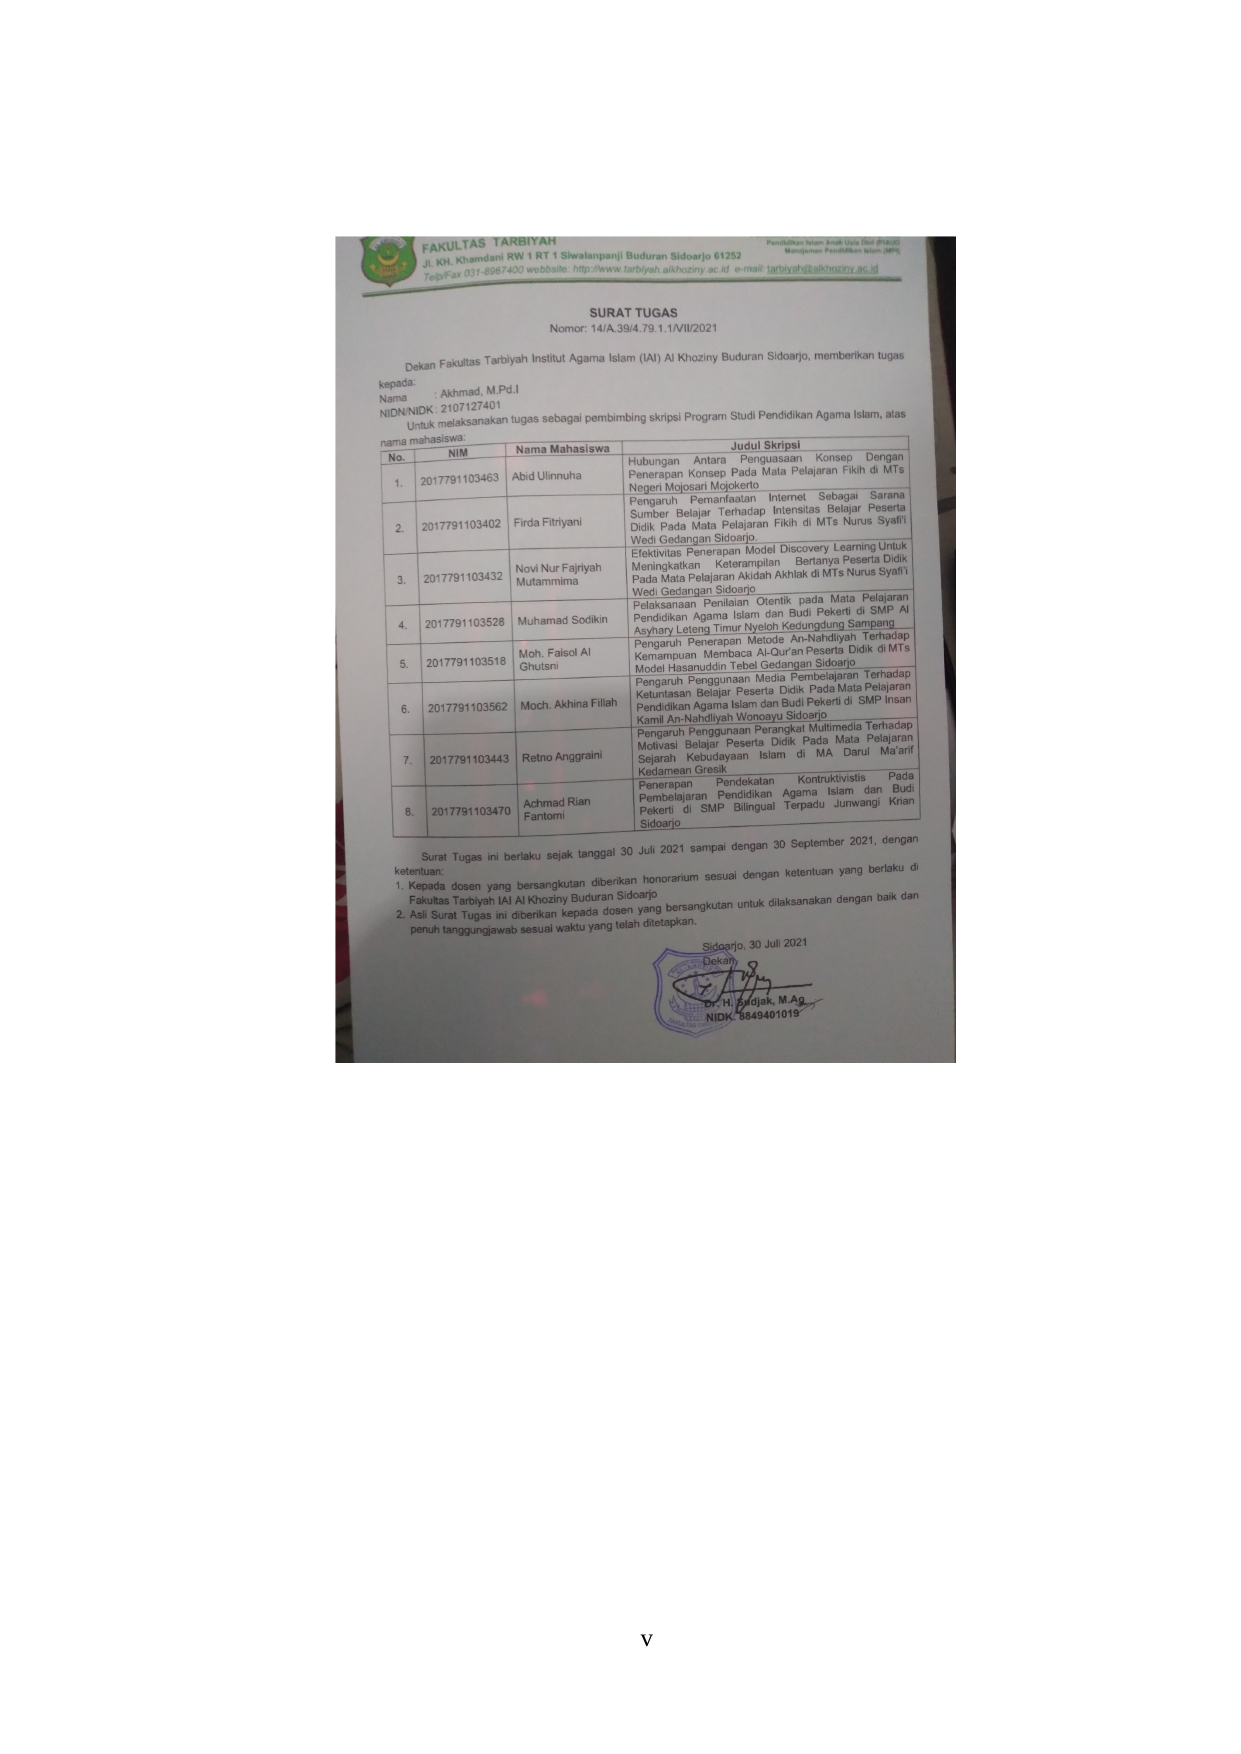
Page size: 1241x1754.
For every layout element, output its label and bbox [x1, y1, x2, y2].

picture [336, 238, 956, 1062]
